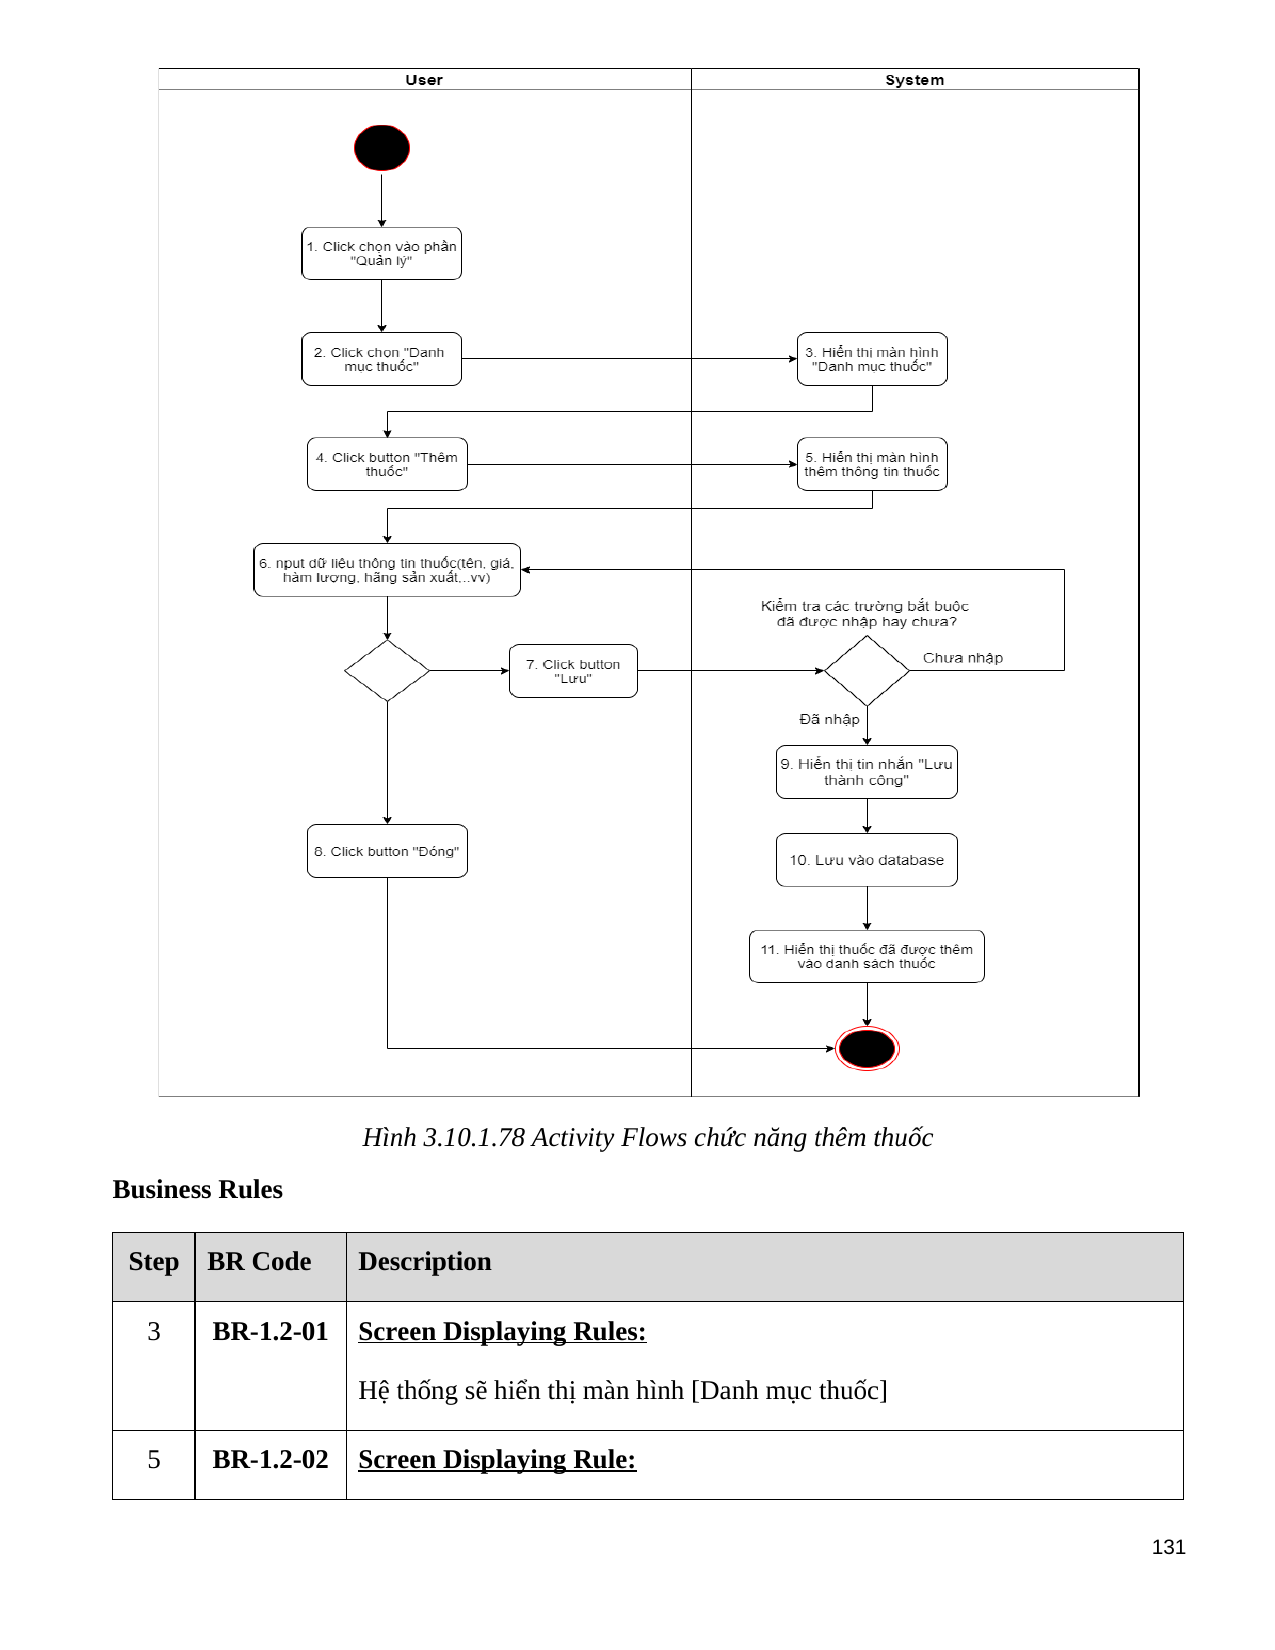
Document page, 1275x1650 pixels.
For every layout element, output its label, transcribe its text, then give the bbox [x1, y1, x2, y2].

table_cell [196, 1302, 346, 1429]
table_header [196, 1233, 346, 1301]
text Business Rules [112, 1173, 1186, 1204]
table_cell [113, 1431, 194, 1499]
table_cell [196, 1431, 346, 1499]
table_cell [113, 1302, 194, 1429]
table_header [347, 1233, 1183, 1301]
picture [158, 68, 1140, 1097]
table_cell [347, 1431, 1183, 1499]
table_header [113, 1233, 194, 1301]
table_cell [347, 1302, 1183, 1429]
